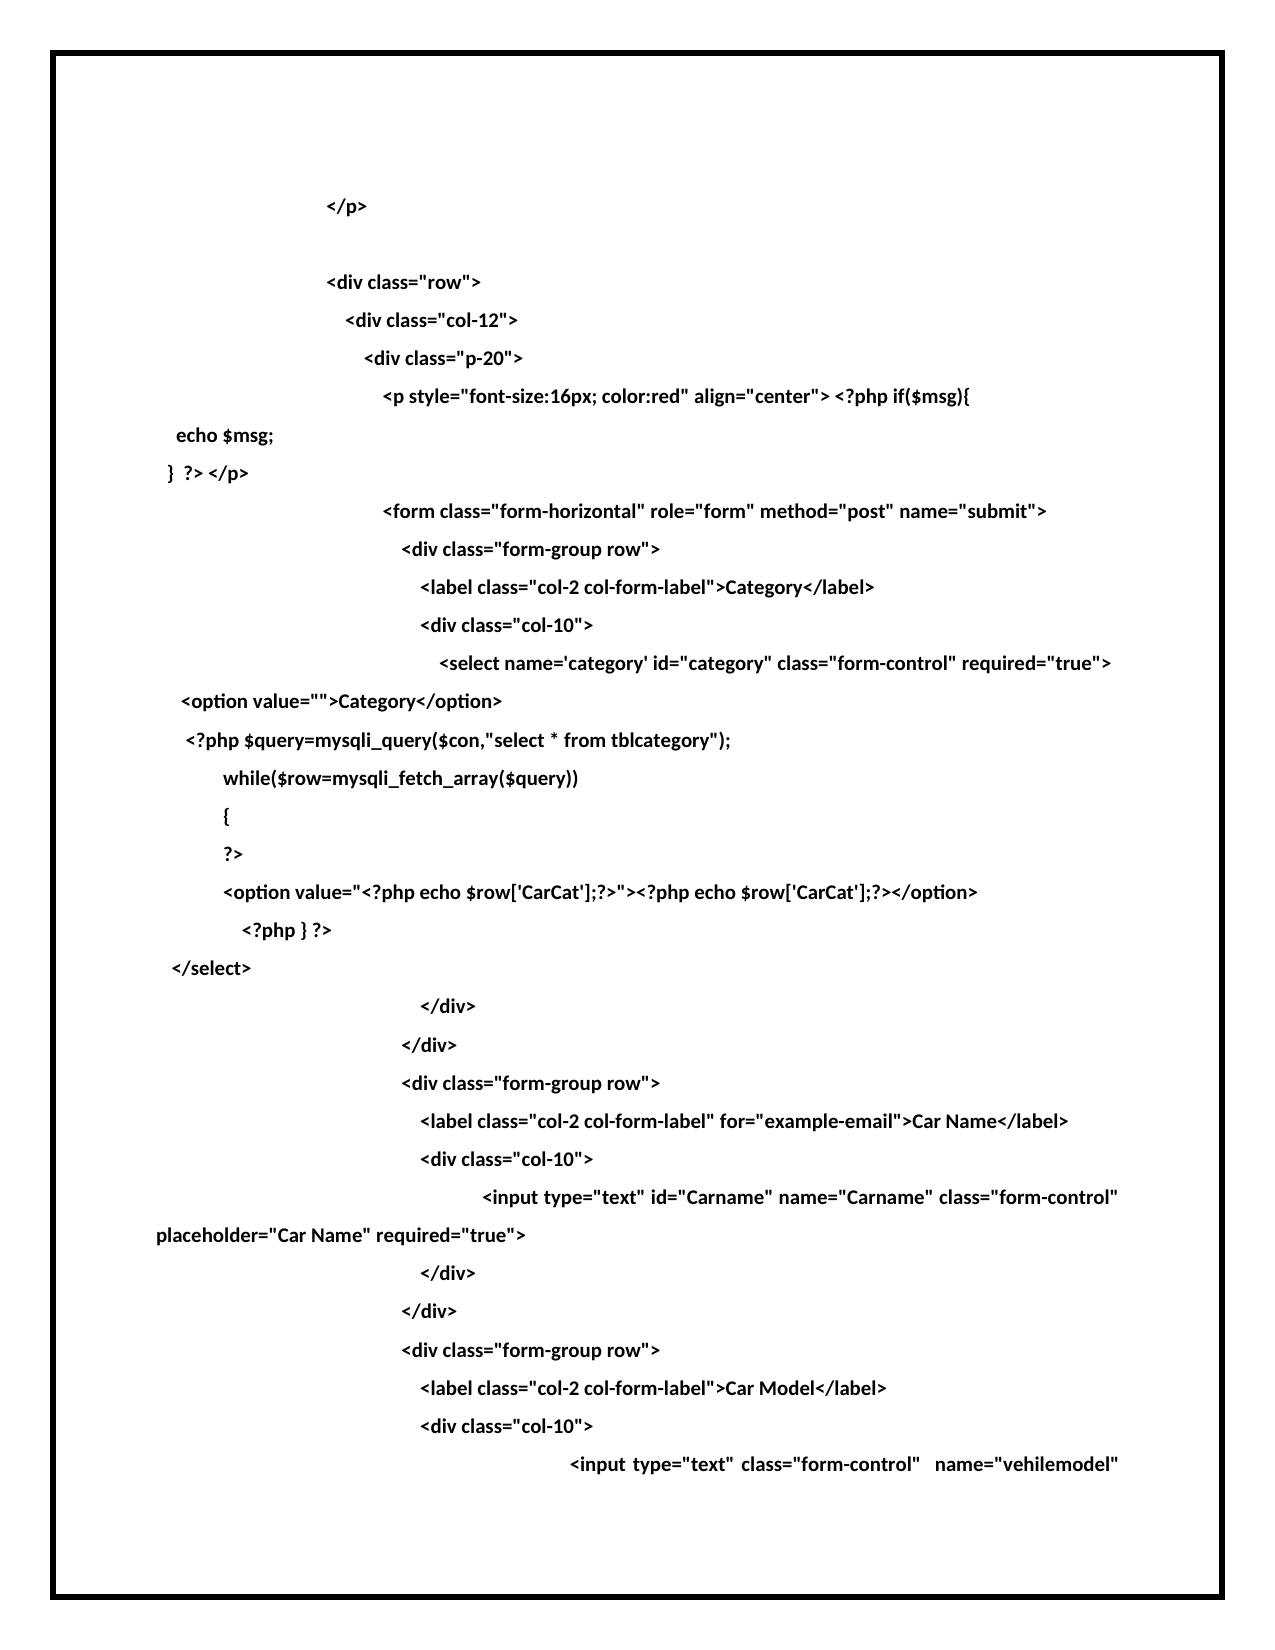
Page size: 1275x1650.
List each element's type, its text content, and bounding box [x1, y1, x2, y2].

text <div class="col-12"> [156, 307, 1125, 333]
text <div class="form-group row"> [156, 1337, 1125, 1362]
text <div class="p-20"> [156, 346, 1125, 371]
text </div> [156, 994, 1125, 1019]
text <option value="">Category</option> [156, 689, 1125, 714]
text <label class="col-2 col-form-label" for="example-email">Car Name</label> [156, 1108, 1125, 1133]
text <label class="col-2 col-form-label">Car Model</label> [156, 1375, 1125, 1400]
text ?> [156, 841, 1125, 867]
text <div class="col-10"> [156, 1146, 1125, 1172]
text <?php } ?> [156, 917, 1125, 943]
text <div class="col-10"> [156, 612, 1125, 638]
text { [156, 803, 1125, 828]
text <div class="form-group row"> [156, 1070, 1125, 1095]
text <form class="form-horizontal" role="form" method="post" name="submit"> [156, 498, 1125, 523]
text <div class="row"> [156, 269, 1125, 295]
text <label class="col-2 col-form-label">Category</label> [156, 574, 1125, 600]
text <div class="form-group row"> [156, 536, 1125, 562]
text </div> [156, 1032, 1125, 1057]
text <?php $query=mysqli_query($con,"select * from tblcategory"); [156, 727, 1125, 752]
text <option value="<?php echo $row['CarCat'];?>"><?php echo $row['CarCat'];?></option> [156, 879, 1125, 905]
text <div class="col-10"> [156, 1413, 1125, 1438]
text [156, 1451, 1125, 1477]
text </select> [156, 956, 1125, 981]
text } ?> </p> [156, 460, 1125, 485]
text <select name='category' id="category" class="form-control" required="true"> [156, 651, 1125, 676]
text </p> [156, 193, 1125, 218]
text </div> [156, 1299, 1125, 1324]
text </div> [156, 1261, 1125, 1286]
text <p style="font-size:16px; color:red" align="center"> <?php if($msg){ [156, 384, 1125, 409]
text while($row=mysqli_fetch_array($query)) [156, 765, 1125, 790]
text <input type="text" id="Carname" name="Carname" class="form-control" placeholder="Car Name" required="true"> [156, 1184, 1125, 1248]
text echo $msg; [156, 422, 1125, 447]
